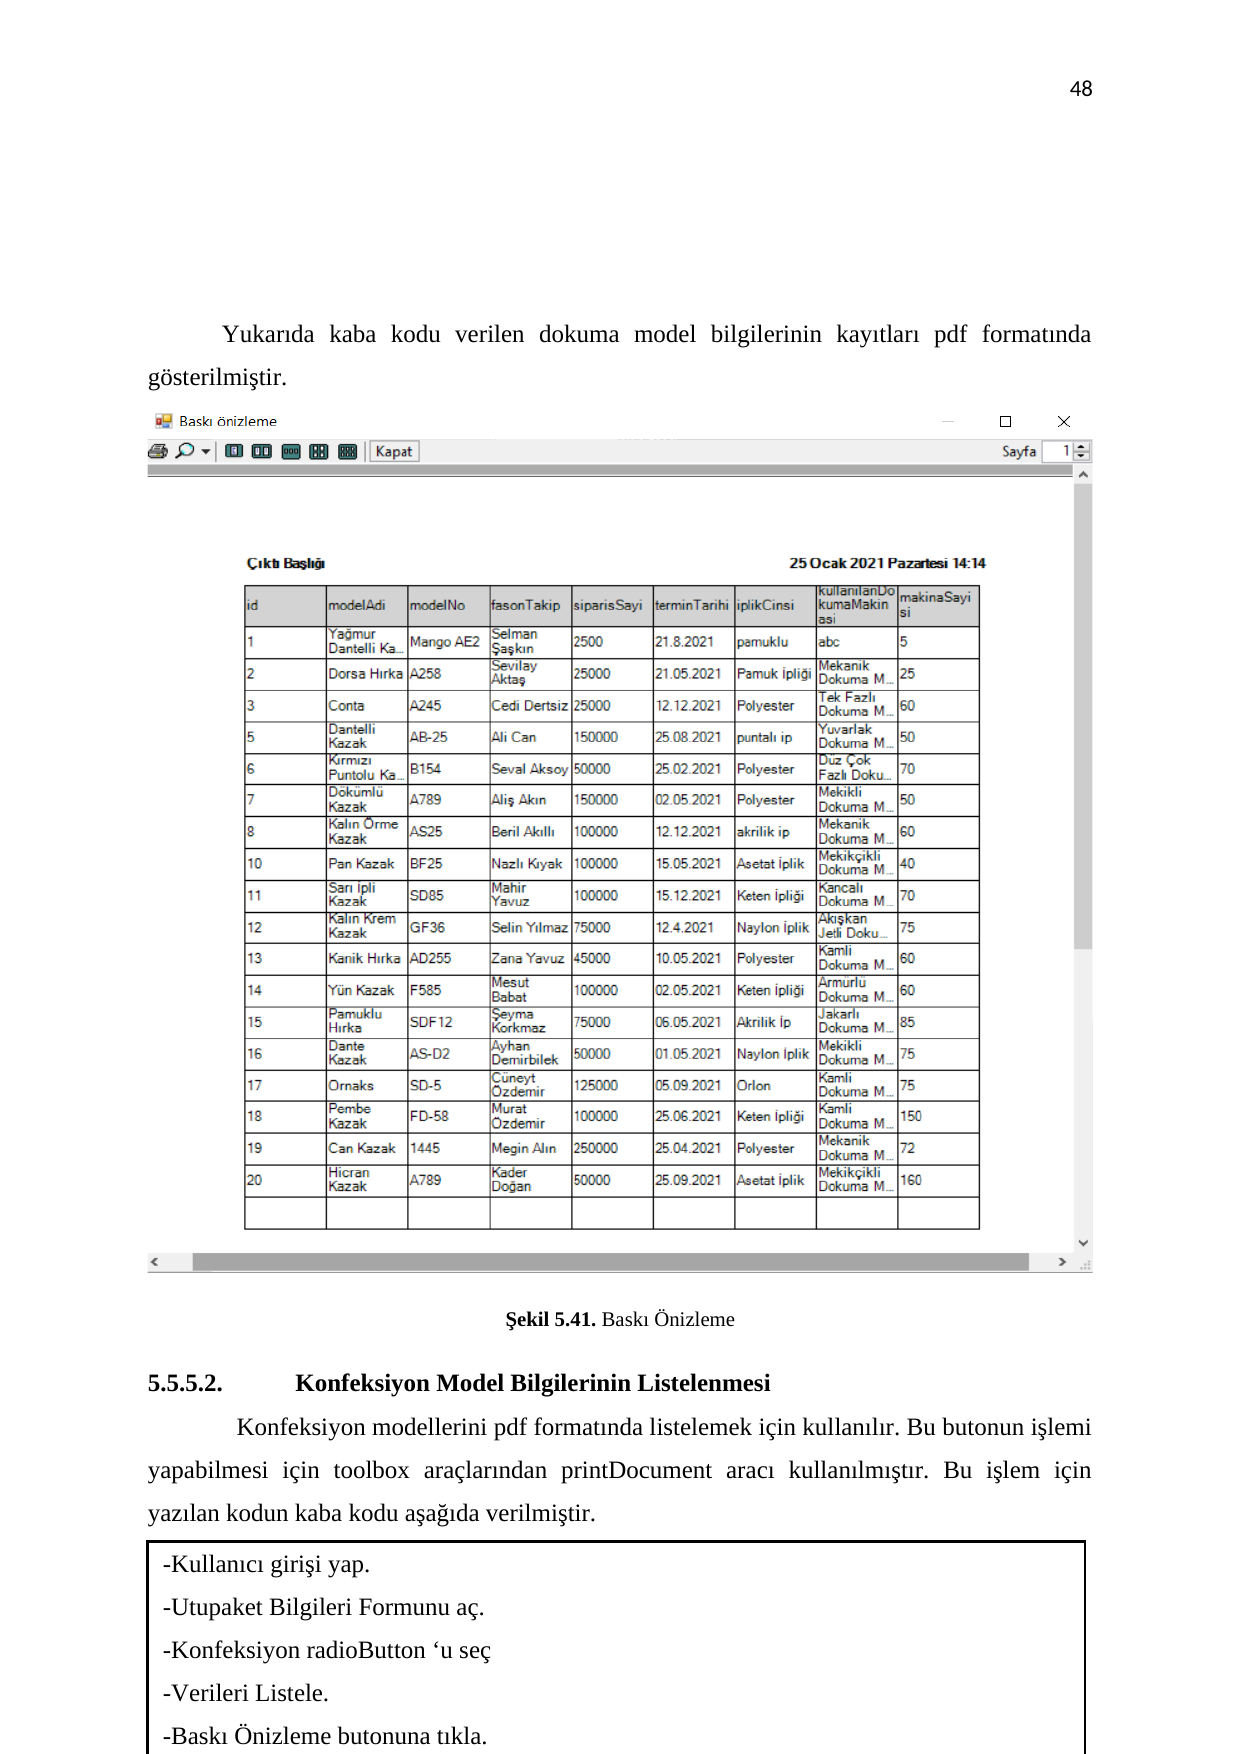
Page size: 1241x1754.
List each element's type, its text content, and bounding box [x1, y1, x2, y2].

text Şekil 5.41. Baskı Önizleme [148, 1307, 1093, 1331]
picture [147, 405, 1093, 1273]
subtitle Konfeksiyon Model Bilgilerinin Listelenmesi [148, 1368, 1093, 1397]
list Yukarıda kaba kodu verilen dokuma model bilgilerinin kayıtları pdf formatında gösterilmiştir. [148, 319, 1093, 391]
list Konfeksiyon modellerini pdf formatında listelemek için kullanılır. Bu butonun işlemi yapabilmesi için toolbox araçlarından printDocument aracı kullanılmıştır. Bu işlem için yazılan kodun kaba kodu aşağıda verilmiştir. [148, 1412, 1093, 1527]
